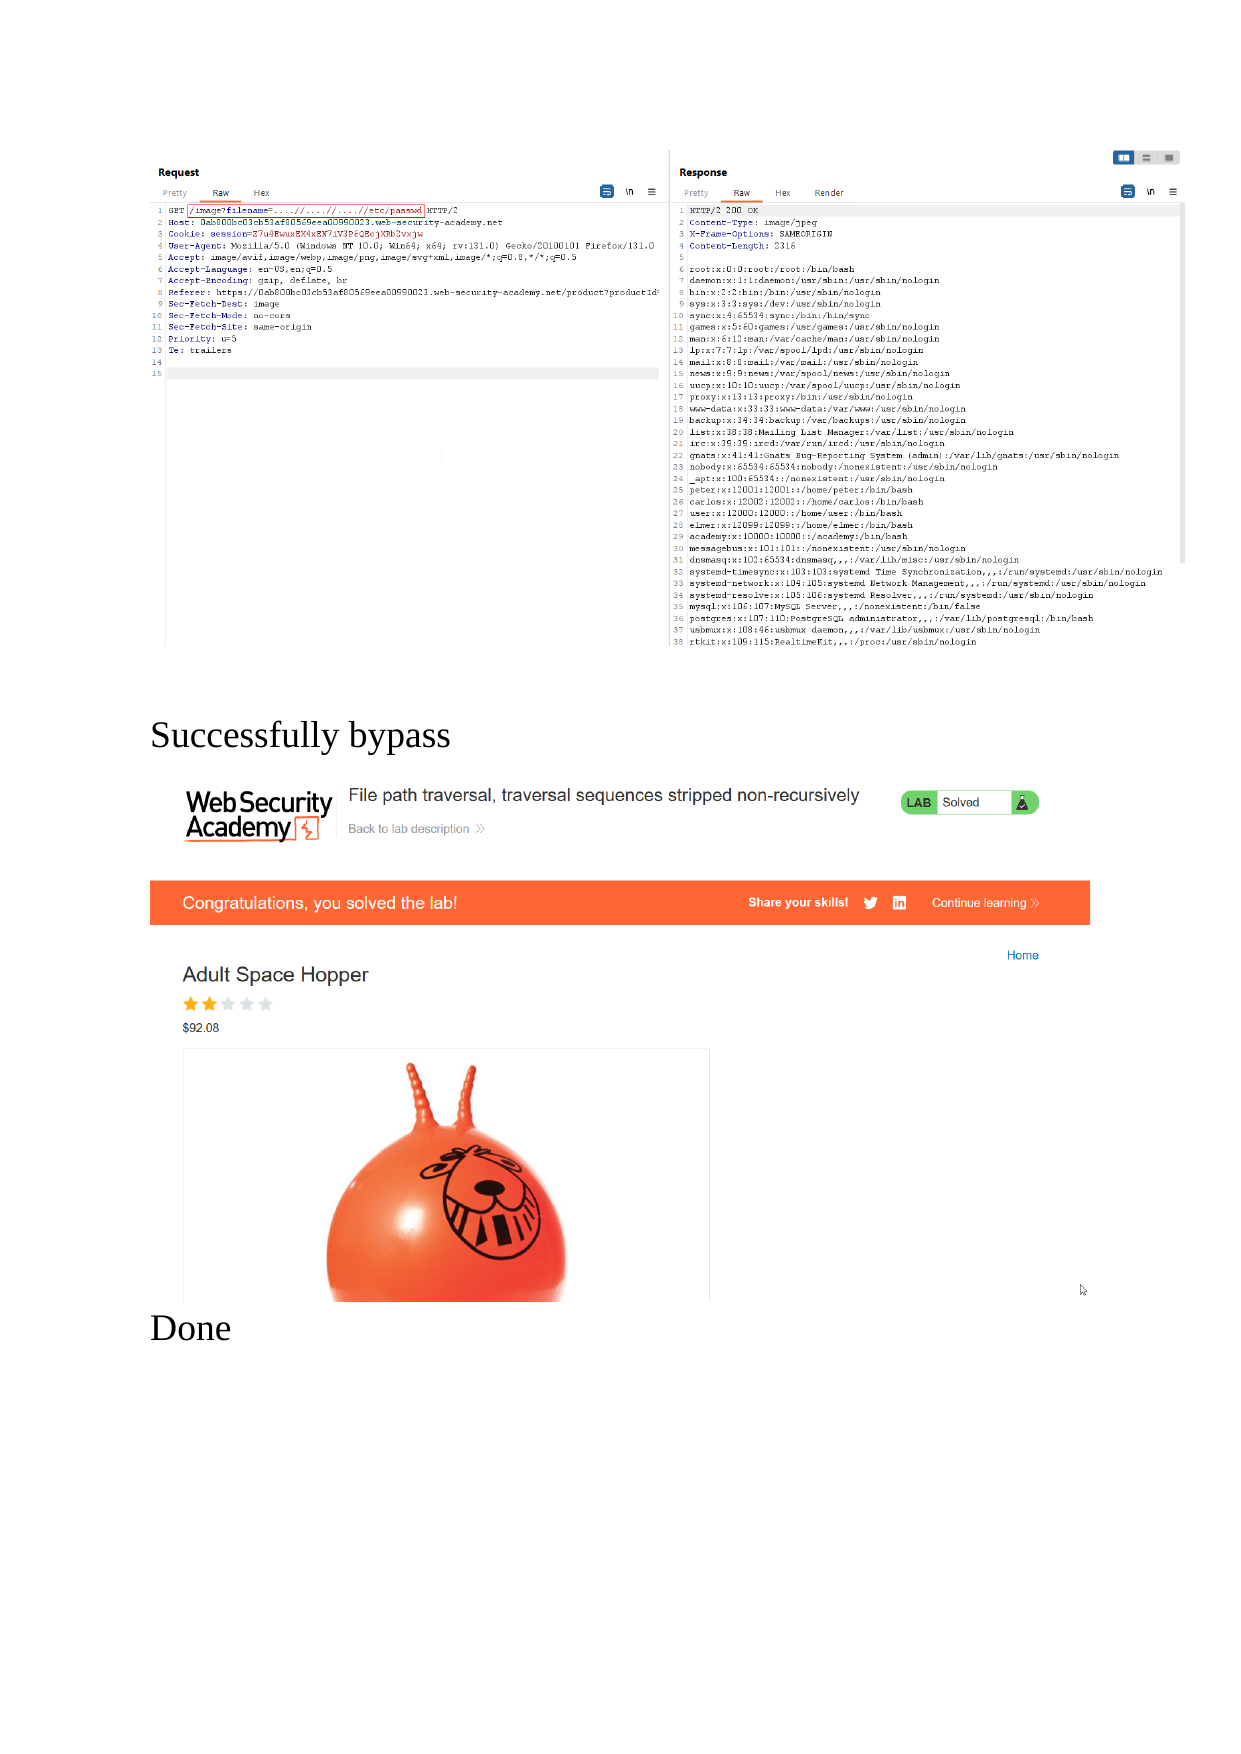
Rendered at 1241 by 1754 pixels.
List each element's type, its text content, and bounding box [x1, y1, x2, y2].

text Successfully bypass [150, 712, 1090, 756]
picture [150, 150, 1185, 646]
text Done [150, 1302, 1090, 1348]
picture [150, 775, 1091, 1302]
